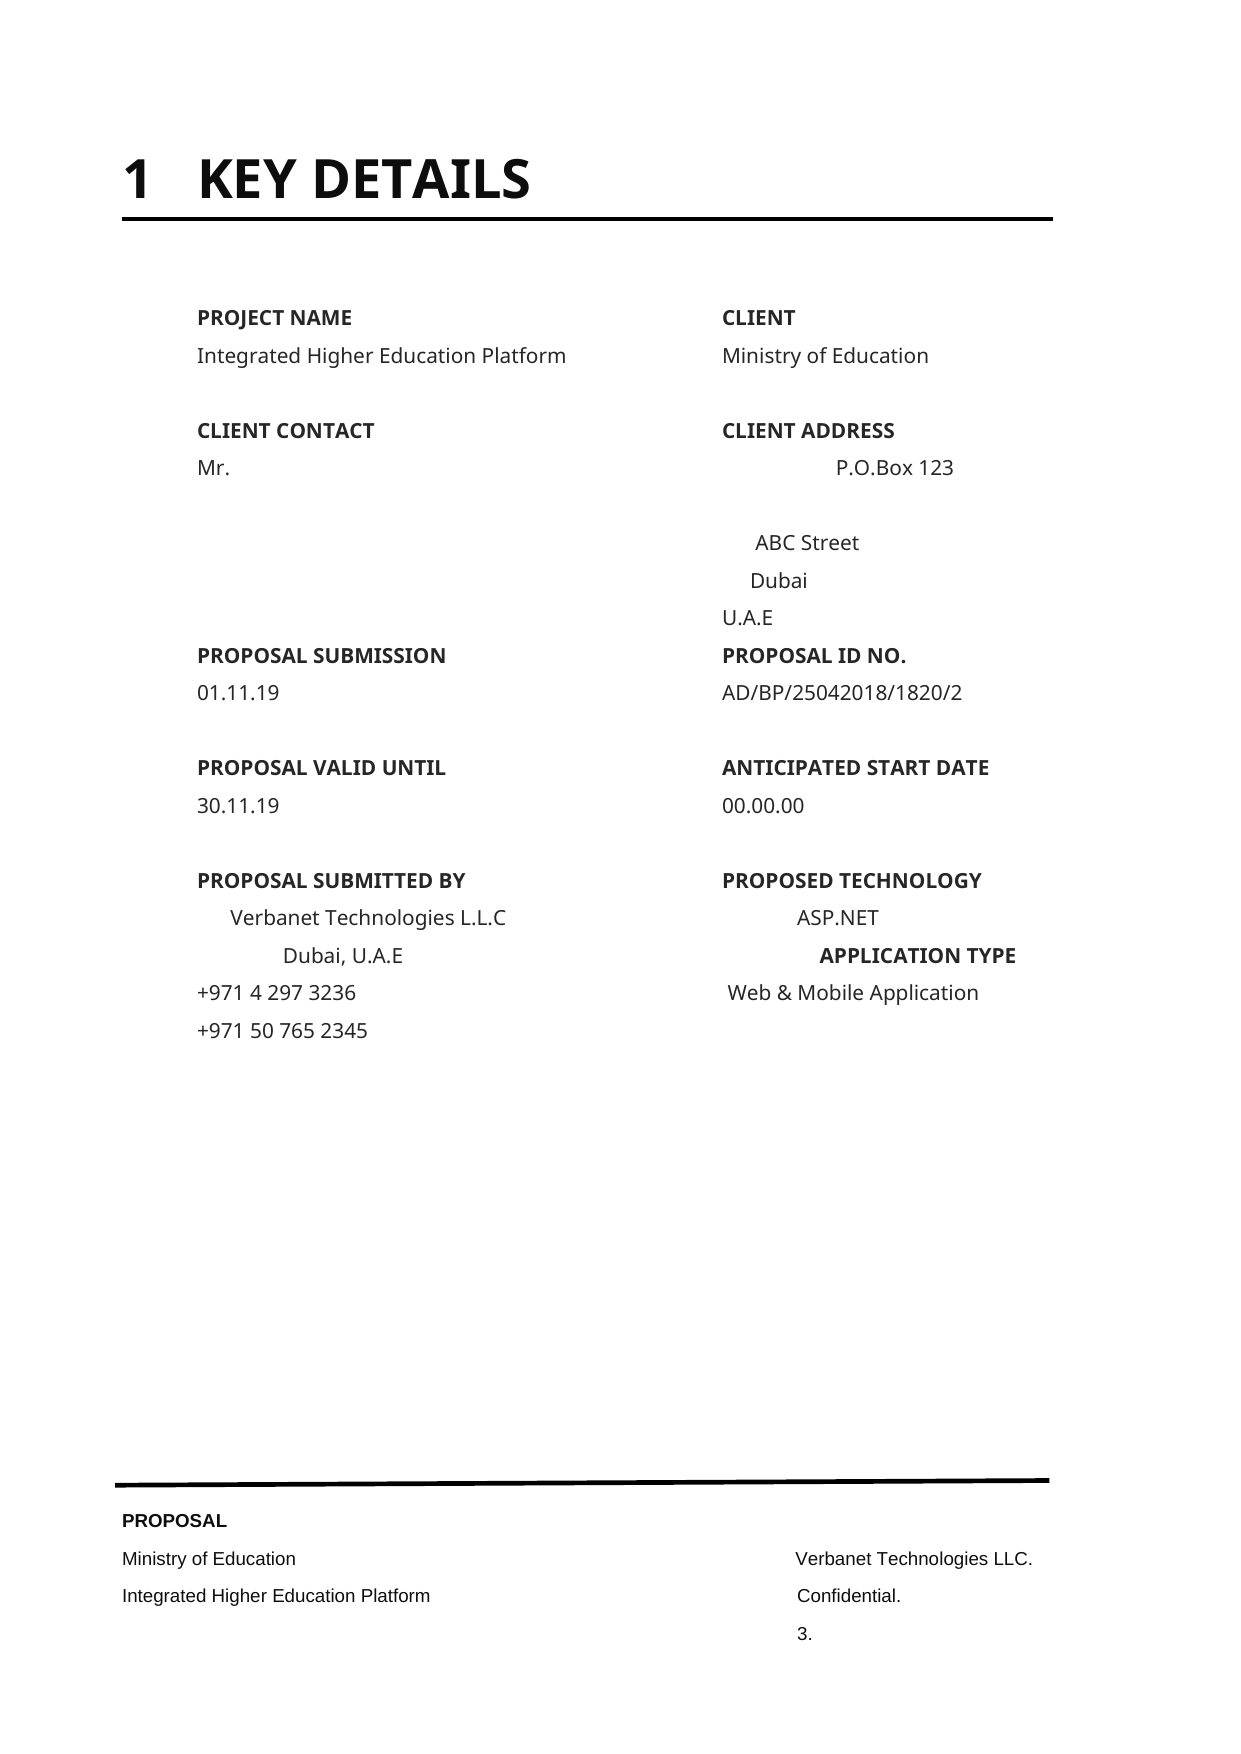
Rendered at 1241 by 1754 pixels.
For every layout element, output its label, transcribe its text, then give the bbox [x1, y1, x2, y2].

text +971 50 765 2345 [197, 1008, 1053, 1046]
text Dubai [122, 558, 1053, 596]
text PROPOSAL VALID UNTIL ANTICIPATED START DATE [197, 746, 1053, 783]
text 01.11.19 AD/BP/25042018/1820/2 [197, 671, 1053, 708]
text PROPOSAL SUBMITTED BY PROPOSED TECHNOLOGY [197, 858, 1053, 896]
text Integrated Higher Education Platform Ministry of Education [197, 333, 1053, 371]
subtitle KEY DETAILS [122, 141, 1053, 217]
text Verbanet Technologies L.L.C ASP.NET Dubai, U.A.E APPLICATION TYPE [122, 896, 1053, 971]
text 30.11.19 00.00.00 [197, 783, 1053, 821]
text ABC Street [122, 521, 1053, 558]
text CLIENT CONTACT CLIENT ADDRESS [122, 408, 1053, 446]
text PROPOSAL SUBMISSION PROPOSAL ID NO. [197, 633, 1053, 671]
text U.A.E [122, 596, 1053, 633]
text Mr. P.O.Box 123 [122, 446, 1053, 521]
text +971 4 297 3236 Web & Mobile Application [197, 971, 1053, 1008]
text PROJECT NAME CLIENT [122, 296, 1053, 333]
